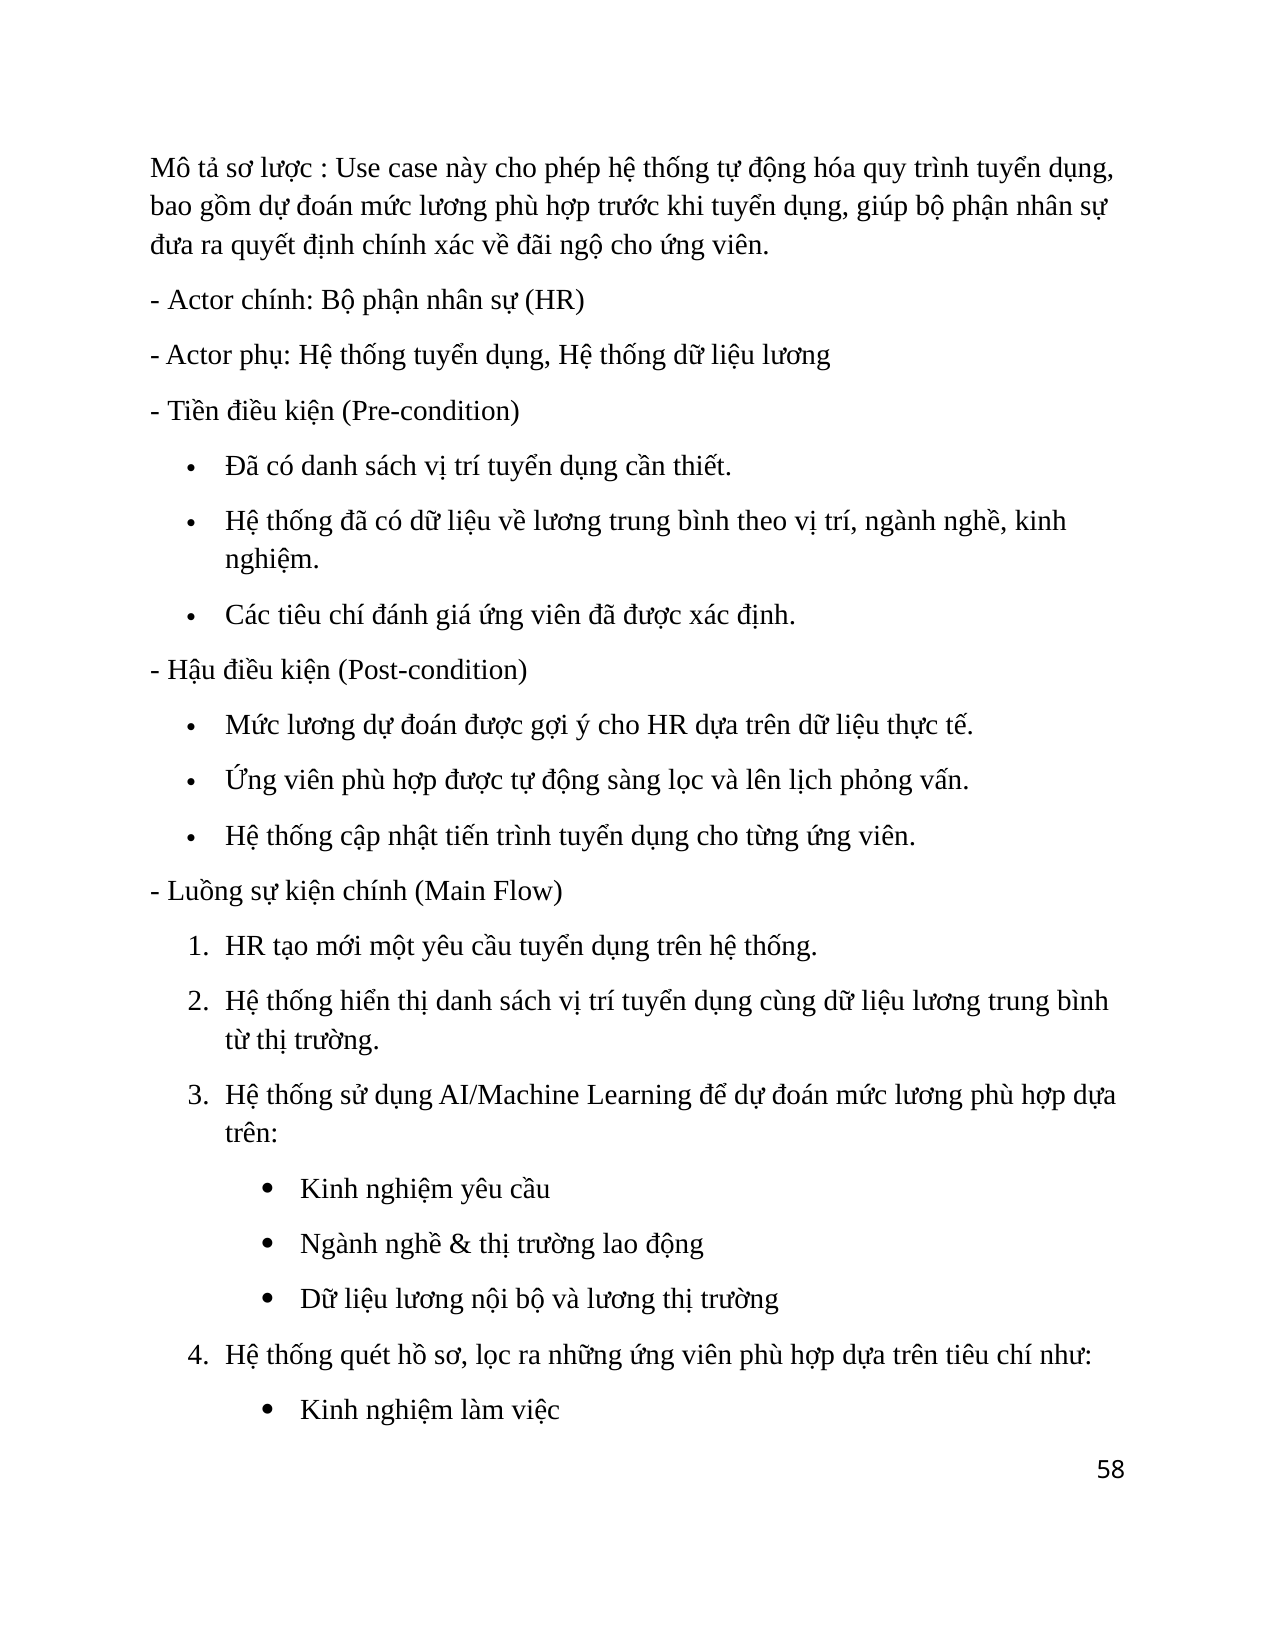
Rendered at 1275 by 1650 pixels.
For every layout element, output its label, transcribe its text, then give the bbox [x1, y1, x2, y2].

list Hệ thống quét hồ sơ, lọc ra những ứng viên phù hợp dựa trên tiêu chí như: [187, 1337, 1125, 1370]
list Hệ thống đã có dữ liệu về lương trung bình theo vị trí, ngành nghề, kinh nghiệm. [187, 503, 1125, 575]
text - Tiền điều kiện (Pre-condition) [150, 393, 1125, 426]
list Hệ thống hiển thị danh sách vị trí tuyển dụng cùng dữ liệu lương trung bình từ thị trường. [187, 983, 1125, 1055]
list Hệ thống sử dụng AI/Machine Learning để dự đoán mức lương phù hợp dựa trên: [187, 1077, 1125, 1149]
text - Actor phụ: Hệ thống tuyển dụng, Hệ thống dữ liệu lương [150, 337, 1125, 371]
list Các tiêu chí đánh giá ứng viên đã được xác định. [187, 597, 1125, 630]
text - Hậu điều kiện (Post-condition) [150, 652, 1125, 686]
text - Actor chính: Bộ phận nhân sự (HR) [150, 282, 1125, 316]
text - Luồng sự kiện chính (Main Flow) [150, 873, 1125, 906]
list Dữ liệu lương nội bộ và lương thị trường [262, 1281, 1125, 1315]
list Kinh nghiệm làm việc [262, 1392, 1125, 1426]
list Ngành nghề & thị trường lao động [262, 1226, 1125, 1260]
list Ứng viên phù hợp được tự động sàng lọc và lên lịch phỏng vấn. [187, 762, 1125, 796]
text Mô tả sơ lược : Use case này cho phép hệ thống tự động hóa quy trình tuyển dụng, bao gồm dự đoán mức lương phù hợp trước khi tuyển dụng, giúp bộ phận nhân sự đưa ra quyết định chính xác về đãi ngộ cho ứng viên. [150, 150, 1125, 261]
list HR tạo mới một yêu cầu tuyển dụng trên hệ thống. [187, 928, 1125, 962]
list Đã có danh sách vị trí tuyển dụng cần thiết. [187, 448, 1125, 481]
list Mức lương dự đoán được gợi ý cho HR dựa trên dữ liệu thực tế. [187, 707, 1125, 741]
list Hệ thống cập nhật tiến trình tuyển dụng cho từng ứng viên. [187, 818, 1125, 851]
list Kinh nghiệm yêu cầu [262, 1171, 1125, 1204]
